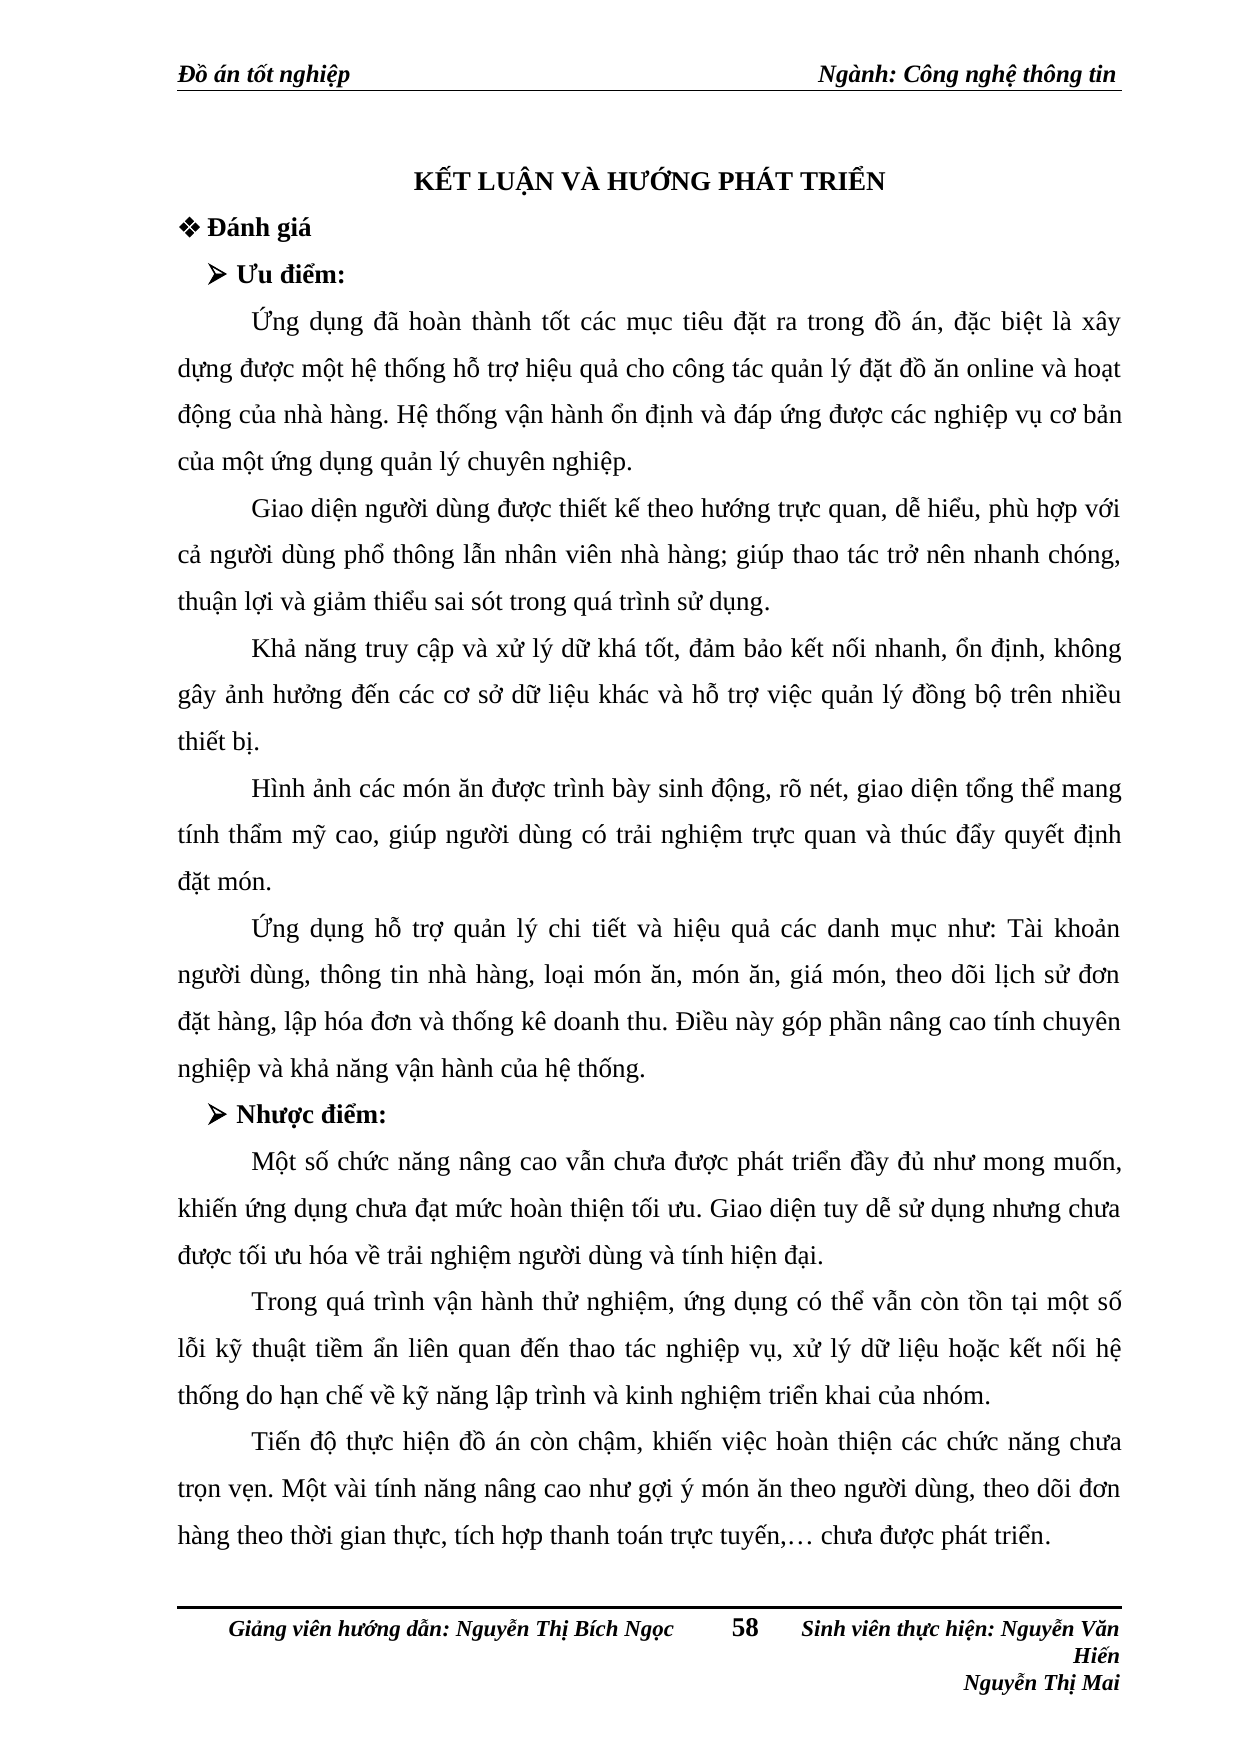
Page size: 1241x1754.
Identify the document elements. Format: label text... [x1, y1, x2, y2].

list Ứng dụng đã hoàn thành tốt các mục tiêu đặt ra trong đồ án, đặc biệt là xây dựng được một hệ thống hỗ trợ hiệu quả cho công tác quản lý đặt đồ ăn online và hoạt động của nhà hàng. Hệ thống vận hành ổn định và đáp ứng được các nghiệp vụ cơ bản của một ứng dụng quản lý chuyên nghiệp. [177, 305, 1122, 476]
list Đánh giá [177, 211, 1122, 243]
list Hình ảnh các món ăn được trình bày sinh động, rõ nét, giao diện tổng thể mang tính thẩm mỹ cao, giúp người dùng có trải nghiệm trực quan và thúc đẩy quyết định đặt món. [177, 772, 1122, 896]
list Ứng dụng hỗ trợ quản lý chi tiết và hiệu quả các danh mục như: Tài khoản người dùng, thông tin nhà hàng, loại món ăn, món ăn, giá món, theo dõi lịch sử đơn đặt hàng, lập hóa đơn và thống kê doanh thu. Điều này góp phần nâng cao tính chuyên nghiệp và khả năng vận hành của hệ thống. [177, 912, 1122, 1083]
list Khả năng truy cập và xử lý dữ khá tốt, đảm bảo kết nối nhanh, ổn định, không gây ảnh hưởng đến các cơ sở dữ liệu khác và hỗ trợ việc quản lý đồng bộ trên nhiều thiết bị. [177, 632, 1122, 756]
subtitle KẾT LUẬN VÀ HƯỚNG PHÁT TRIỂN [177, 165, 1122, 196]
list Tiến độ thực hiện đồ án còn chậm, khiến việc hoàn thiện các chức năng chưa trọn vẹn. Một vài tính năng nâng cao như gợi ý món ăn theo người dùng, theo dõi đơn hàng theo thời gian thực, tích hợp thanh toán trực tuyến,… chưa được phát triển. [177, 1425, 1122, 1550]
list Nhược điểm: [207, 1098, 1122, 1130]
list Một số chức năng nâng cao vẫn chưa được phát triển đầy đủ như mong muốn, khiến ứng dụng chưa đạt mức hoàn thiện tối ưu. Giao diện tuy dễ sử dụng nhưng chưa được tối ưu hóa về trải nghiệm người dùng và tính hiện đại. [177, 1145, 1122, 1270]
list Giao diện người dùng được thiết kế theo hướng trực quan, dễ hiểu, phù hợp với cả người dùng phổ thông lẫn nhân viên nhà hàng; giúp thao tác trở nên nhanh chóng, thuận lợi và giảm thiểu sai sót trong quá trình sử dụng. [177, 492, 1122, 616]
list Ưu điểm: [207, 258, 1122, 289]
list Trong quá trình vận hành thử nghiệm, ứng dụng có thể vẫn còn tồn tại một số lỗi kỹ thuật tiềm ẩn liên quan đến thao tác nghiệp vụ, xử lý dữ liệu hoặc kết nối hệ thống do hạn chế về kỹ năng lập trình và kinh nghiệm triển khai của nhóm. [177, 1285, 1122, 1410]
